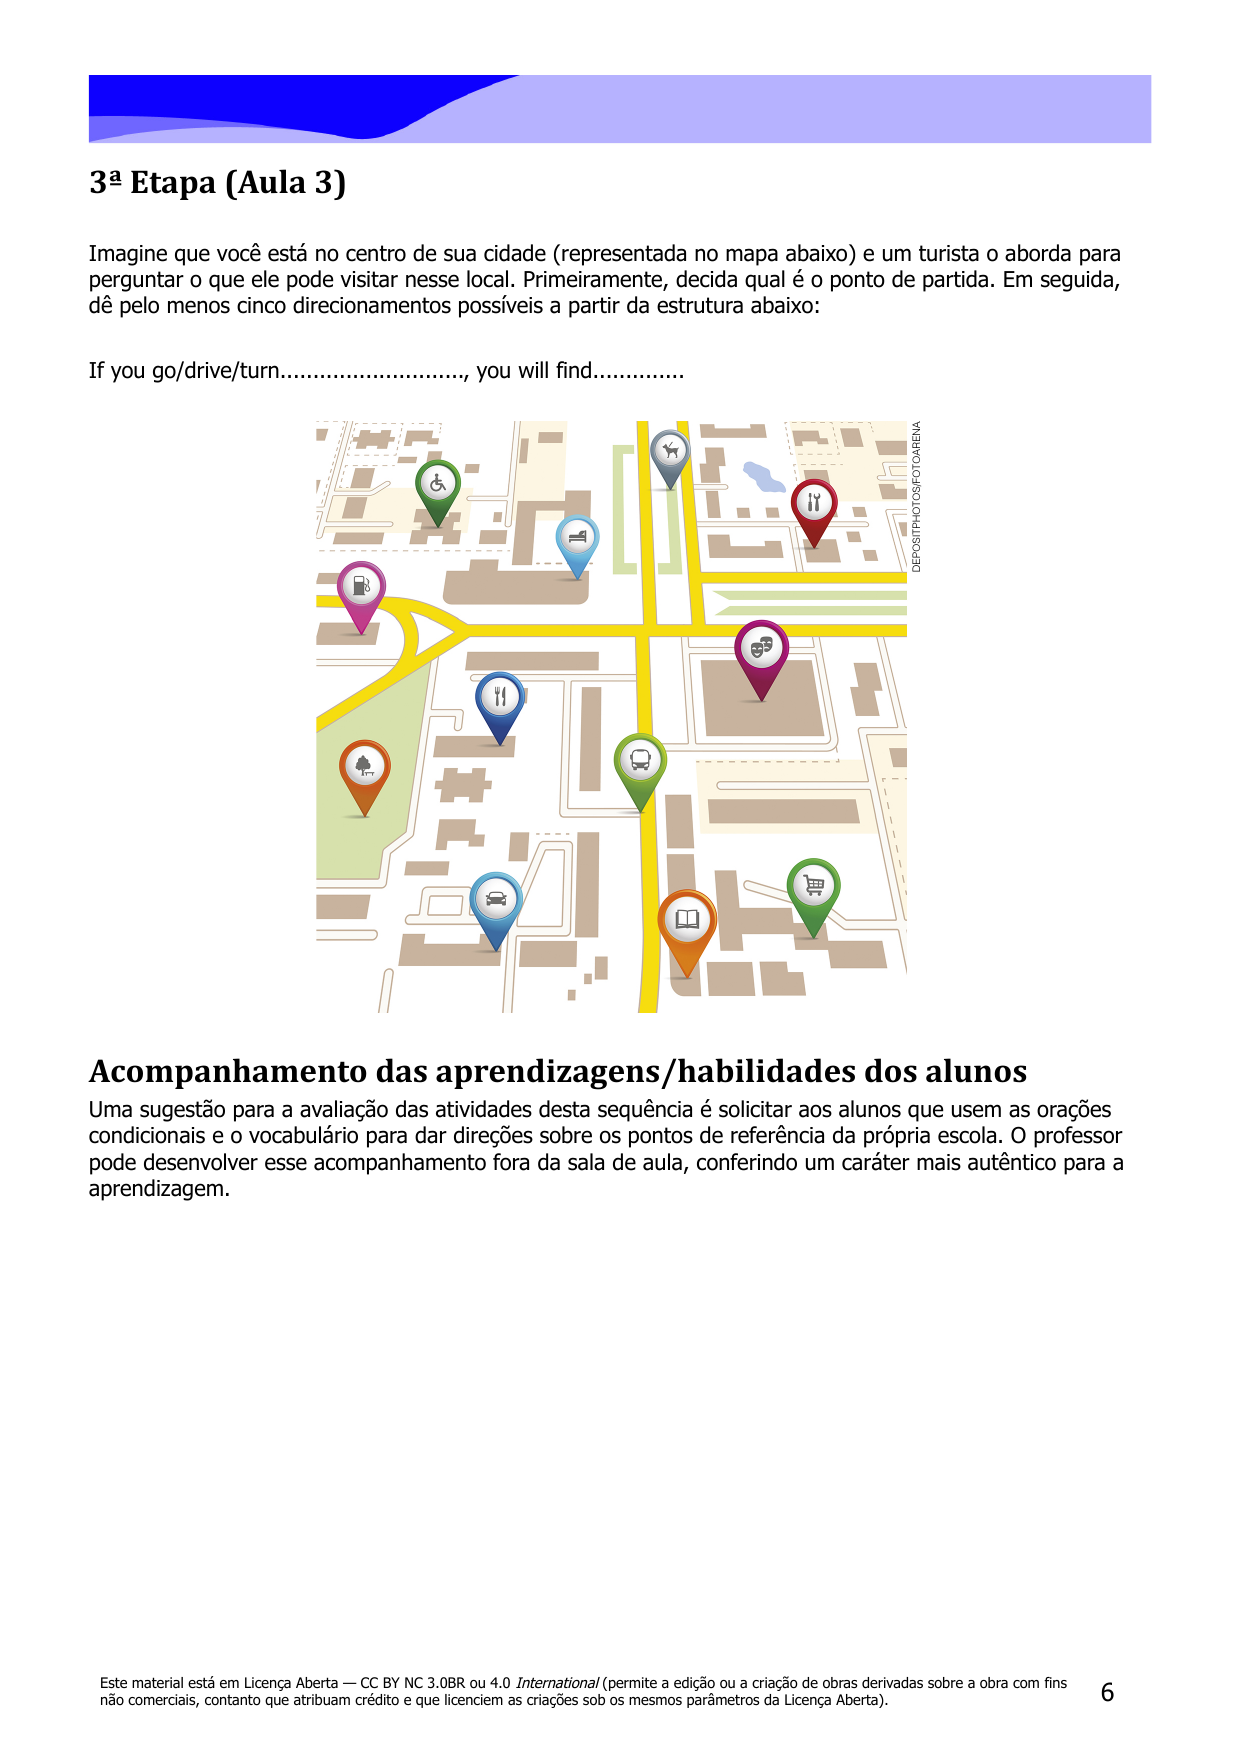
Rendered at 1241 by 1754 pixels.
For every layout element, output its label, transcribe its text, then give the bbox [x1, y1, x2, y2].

picture [316, 421, 924, 1013]
text Imagine que você está no centro de sua cidade (representada no mapa abaixo) e um turista o aborda para perguntar o que ele pode visitar nesse local. Primeiramente, decida qual é o ponto de partida. Em seguida, dê pelo menos cinco direcionamentos possíveis a partir da estrutura abaixo: [89, 239, 1152, 318]
text Uma sugestão para a avaliação das atividades desta sequência é solicitar aos alunos que usem as orações condicionais e o vocabulário para dar direções sobre os pontos de referência da própria escola. O professor pode desenvolver esse acompanhamento fora da sala de aula, conferindo um caráter mais autêntico para a aprendizagem. [89, 1096, 1152, 1201]
text 3ª Etapa (Aula 3) [89, 162, 1152, 201]
text Acompanhamento das aprendizagens/habilidades dos alunos [89, 1051, 1152, 1090]
picture [88, 75, 1152, 156]
text If you go/drive/turn............................, you will find.............. [89, 357, 1152, 383]
